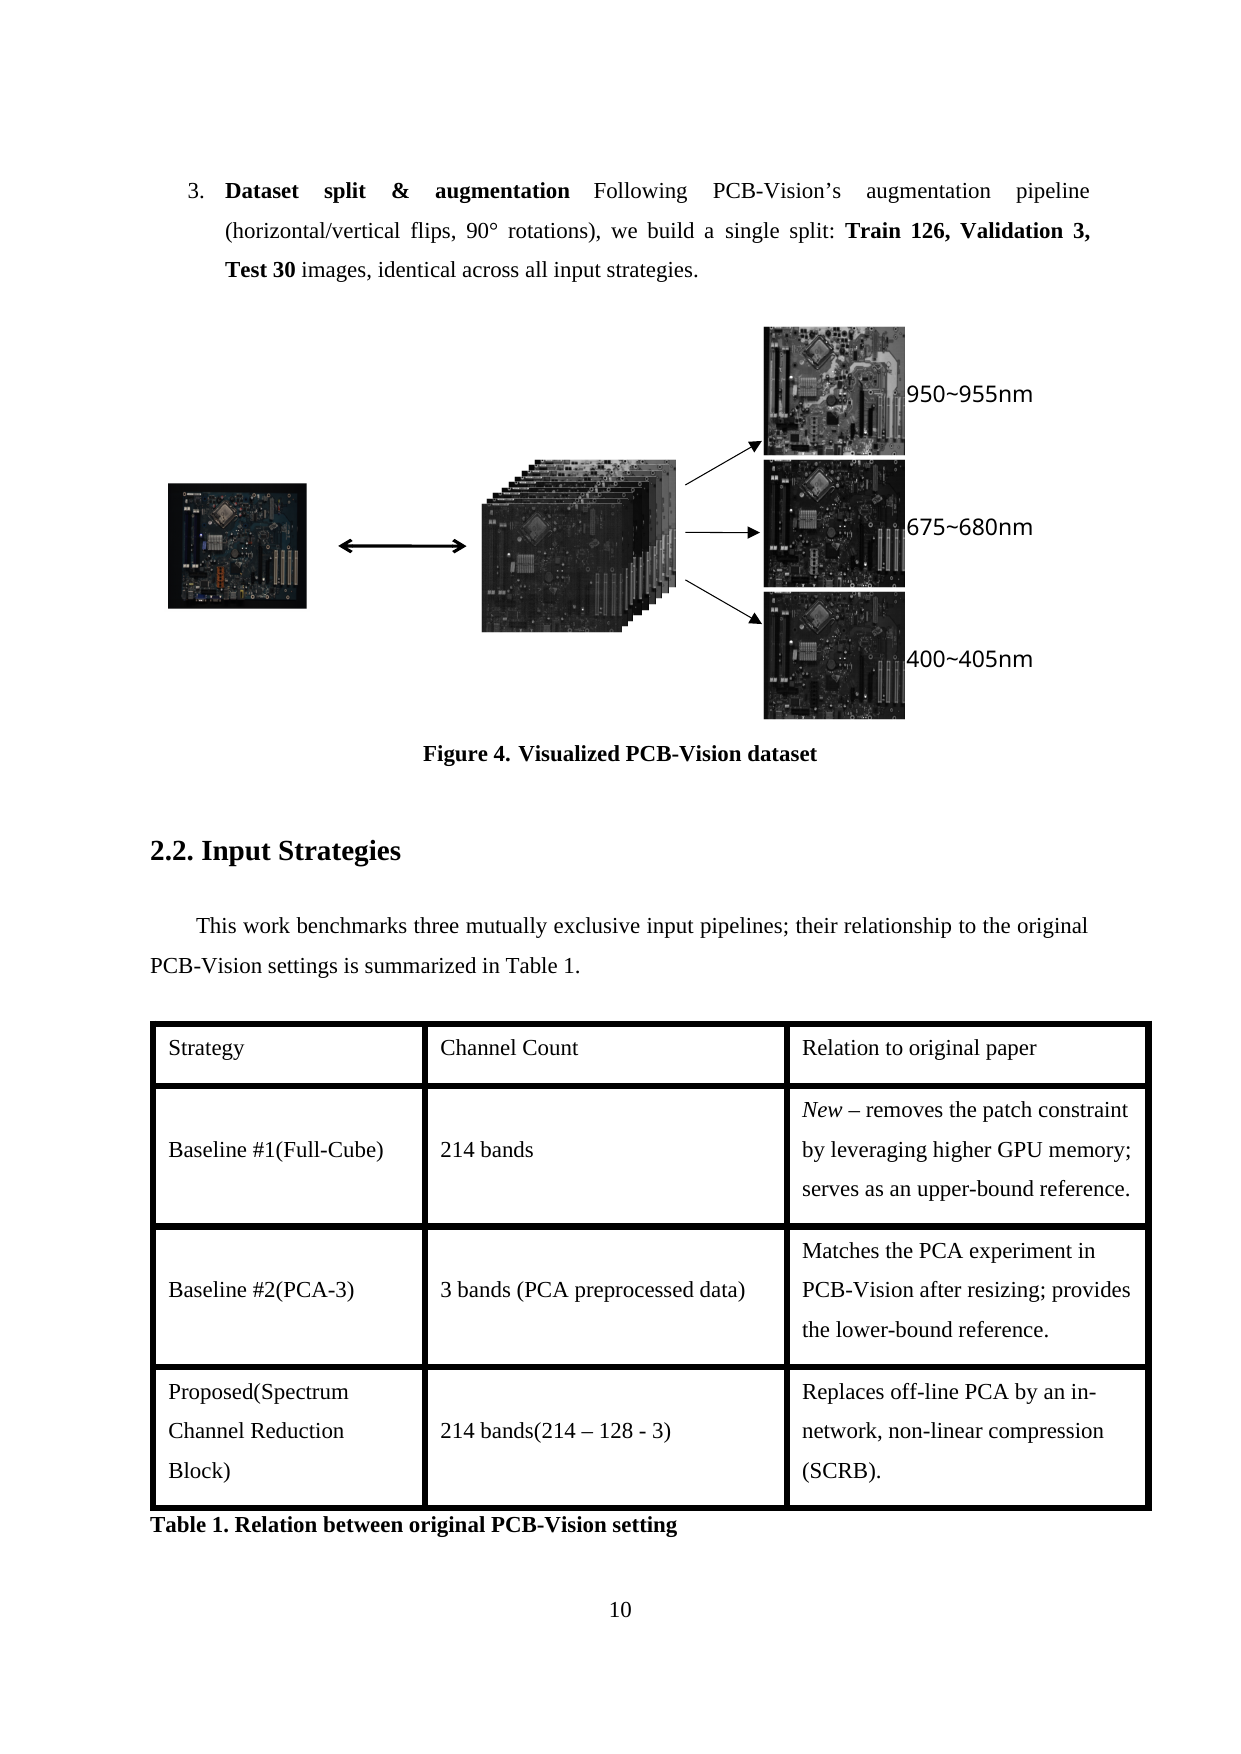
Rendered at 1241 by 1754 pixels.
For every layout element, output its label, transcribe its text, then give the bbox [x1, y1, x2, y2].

table_header Channel Count [428, 1135, 784, 1191]
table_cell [790, 1479, 1145, 1579]
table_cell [156, 1479, 422, 1579]
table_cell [428, 1479, 784, 1579]
picture [761, 432, 907, 831]
list Dataset split & augmentation Following PCB-Vision’s augmentation pipeline (horizontal/vertical flips, 90° rotations), we build a single split: Train 126, Validation 3, Test 30 images, identical across all input strategies. [187, 285, 1090, 391]
table_header Strategy [156, 1135, 422, 1191]
picture [164, 588, 310, 720]
list Unified spatial resolution All experiments operate on full 640 × 640 frames—no patch extraction—thereby preserving global PCB context. [187, 177, 1090, 243]
table_header Relation to original paper [790, 1135, 1145, 1191]
text This work benchmarks three mutually exclusive input pipelines; their relationship to the original PCB-Vision settings is summarized in Table 1. [150, 1021, 1090, 1086]
table_cell 214 bands [428, 1197, 784, 1331]
text Figure 4. Visualized PCB-Vision dataset [150, 848, 1090, 874]
text 2.2. Input Strategies [150, 941, 1090, 974]
picture [479, 565, 678, 743]
table_cell 3 bands (PCA preprocessed data) [428, 1338, 784, 1472]
table_cell New – removes the patch constraint by leveraging higher GPU memory; serves as an upper-bound reference. [790, 1197, 1145, 1331]
table_cell Matches the PCA experiment in PCB-Vision after resizing; provides the lower-bound reference. [790, 1338, 1145, 1472]
table_cell Baseline #1(Full-Cube) [156, 1197, 422, 1331]
table_cell Baseline #2(PCA-3) [156, 1338, 422, 1472]
